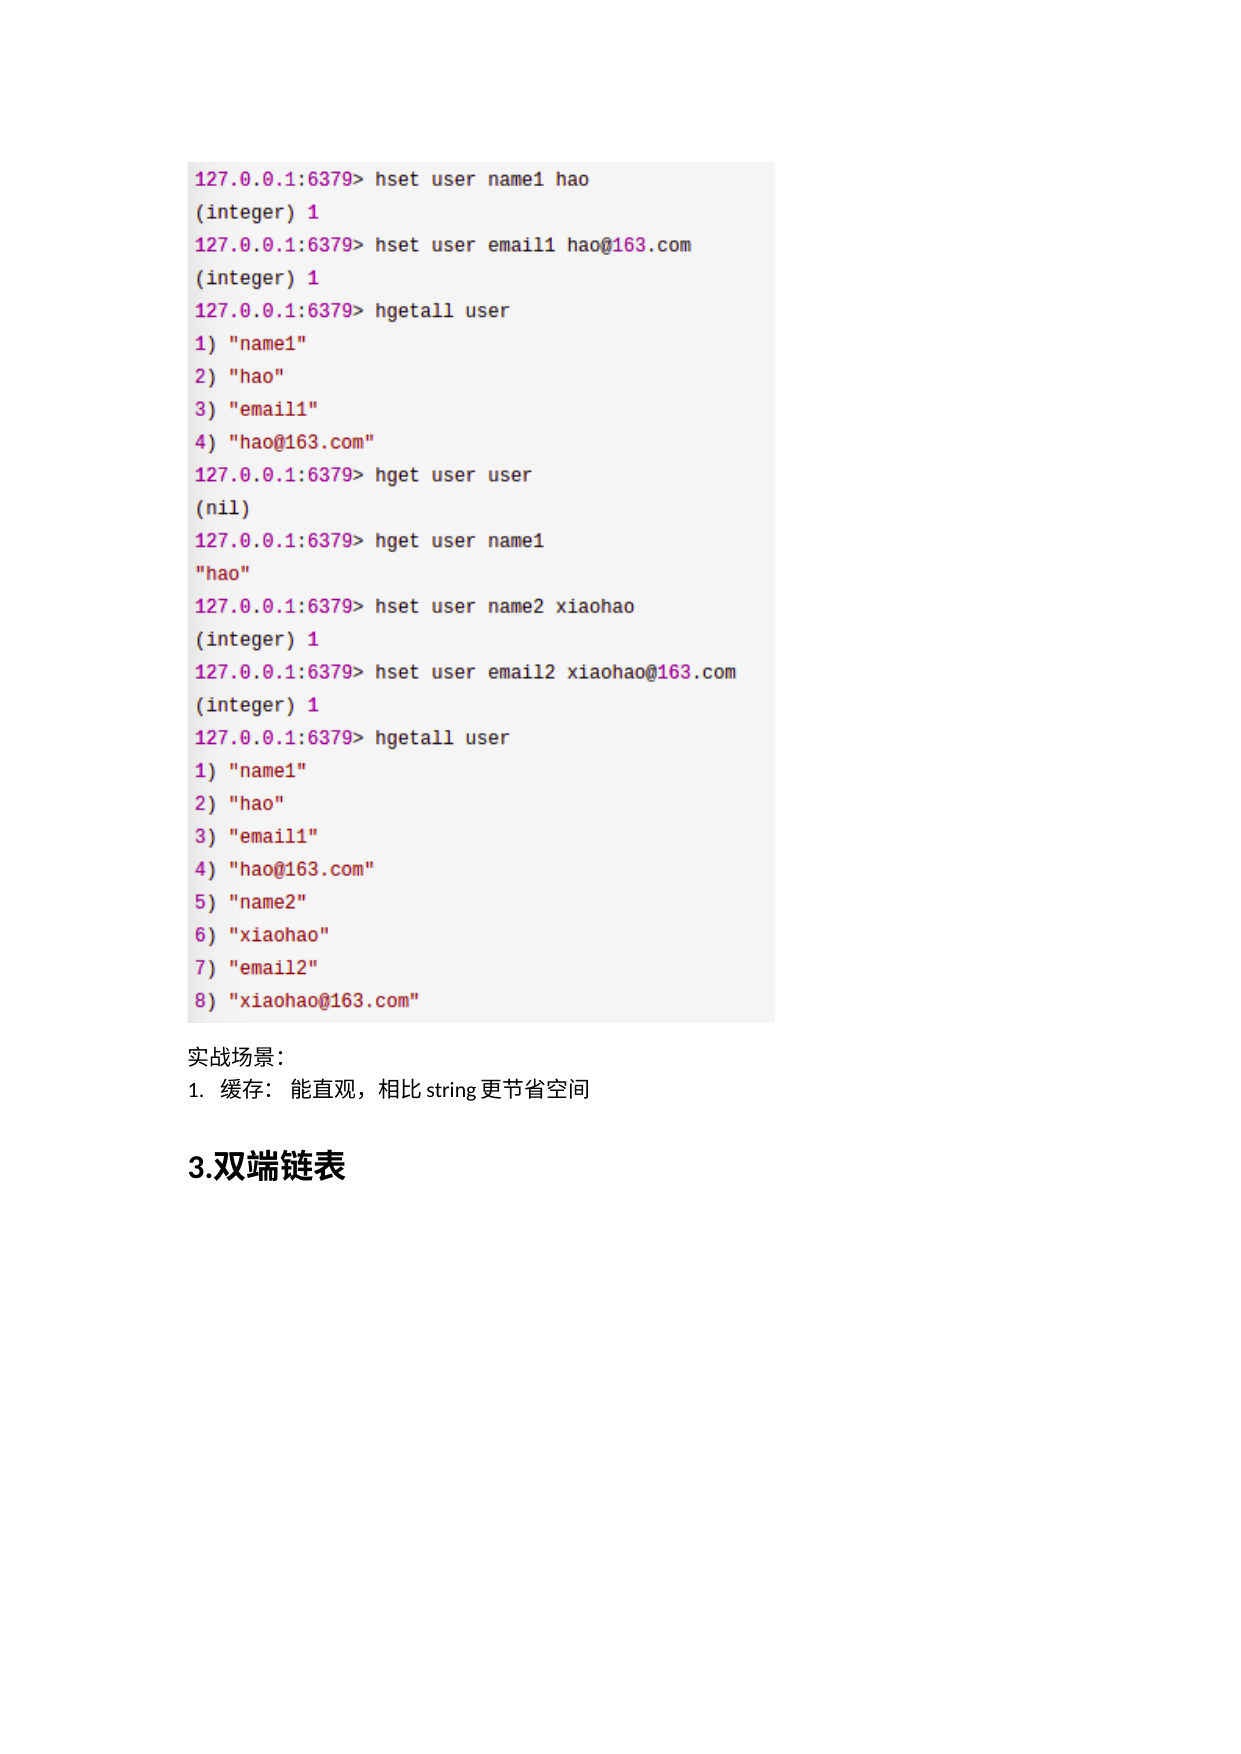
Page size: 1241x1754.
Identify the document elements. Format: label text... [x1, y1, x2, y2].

picture [187, 162, 775, 1023]
subtitle 3.双端链表 [187, 1132, 1053, 1197]
text 实战场景： [187, 1039, 1053, 1072]
list 缓存： 能直观，相比string更节省空间 [187, 1072, 1053, 1104]
